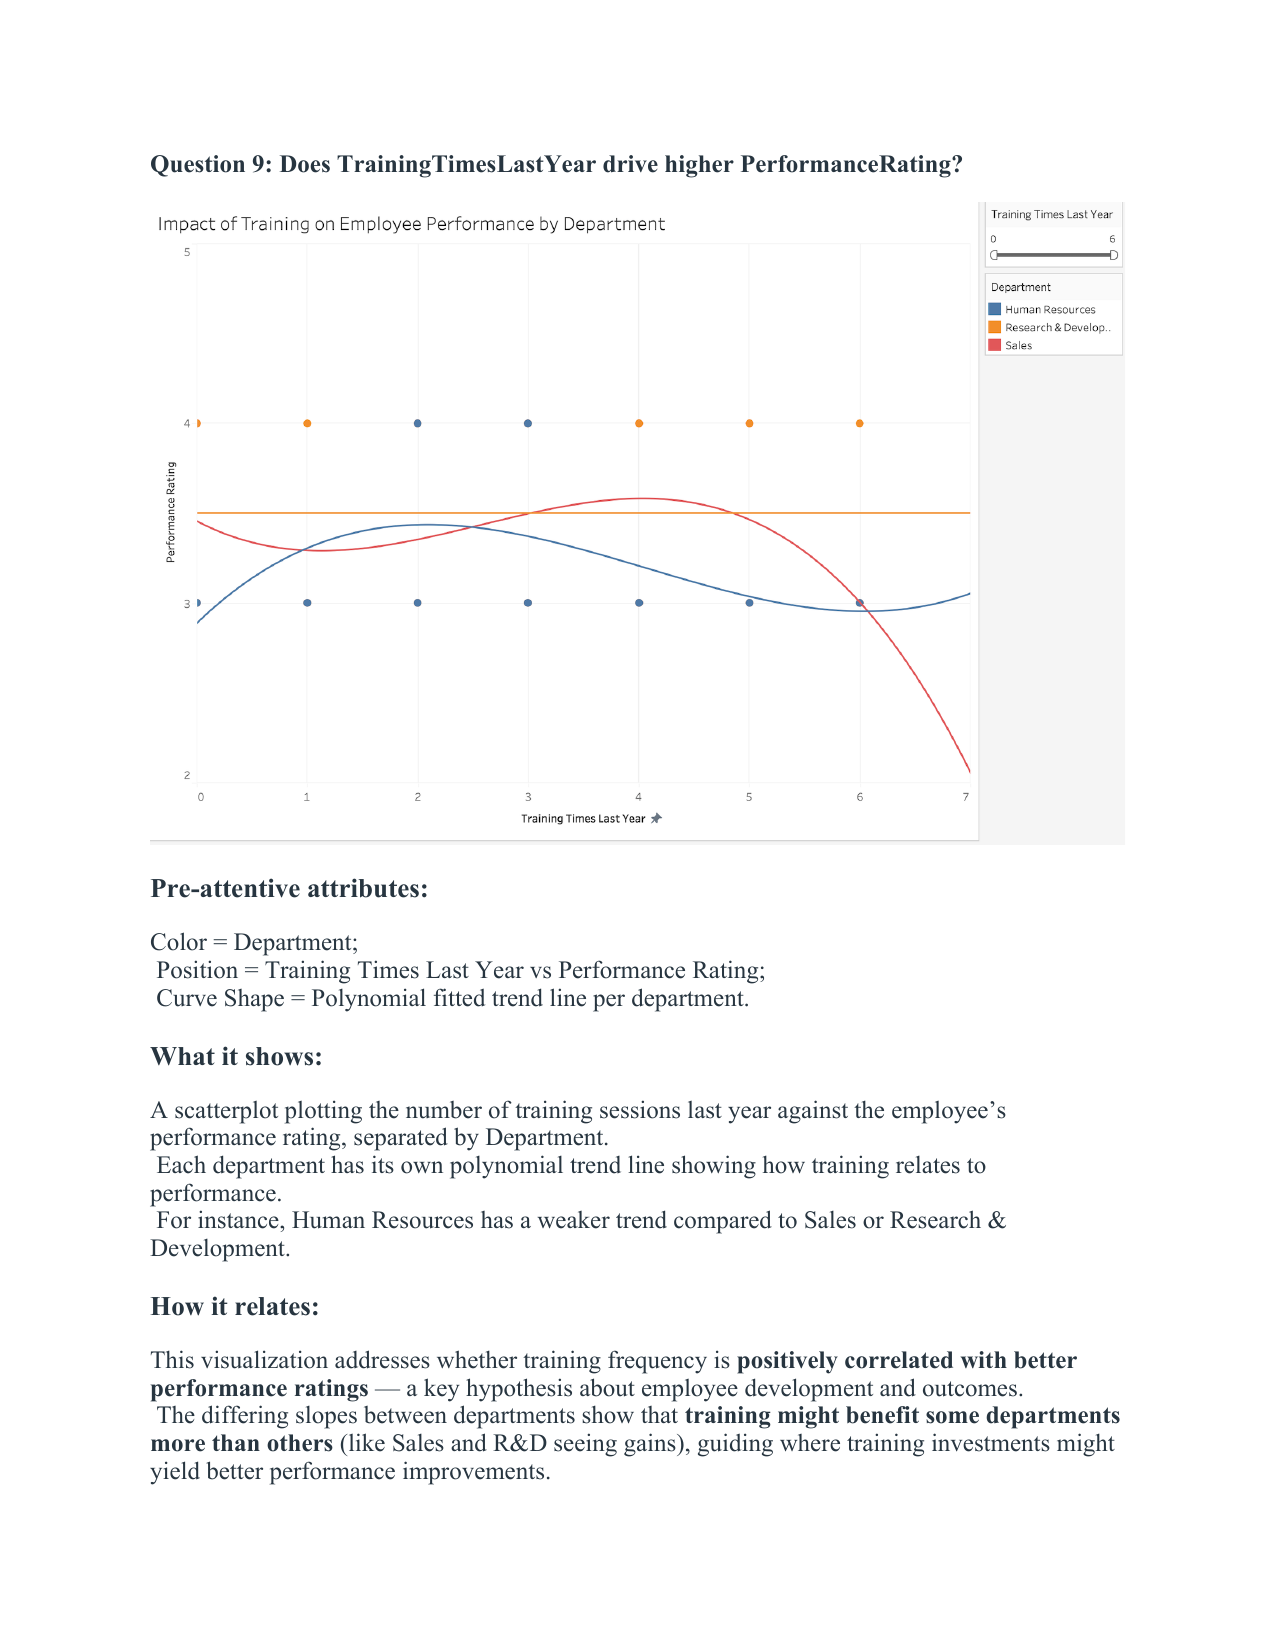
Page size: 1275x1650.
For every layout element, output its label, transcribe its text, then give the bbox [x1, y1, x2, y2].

text Color = Department; Position = Training Times Last Year vs Performance Rating; Curve Shape = Polynomial fitted trend line per department. [150, 928, 1125, 1012]
subtitle Pre-attentive attributes: [150, 873, 1125, 903]
text This visualization addresses whether training frequency is positively correlated with better performance ratings — a key hypothesis about employee development and outcomes. The differing slopes between departments show that training might benefit some departments more than others (like Sales and R&D seeing gains), guiding where training investments might yield better performance improvements. [150, 1346, 1125, 1485]
picture [150, 202, 1125, 845]
subtitle What it shows: [150, 1041, 1125, 1071]
subtitle How it relates: [150, 1291, 1125, 1321]
text Question 9: Does TrainingTimesLastYear drive higher PerformanceRating? [150, 150, 1125, 178]
text A scatterplot plotting the number of training sessions last year against the employee’s performance rating, separated by Department. Each department has its own polynomial trend line showing how training relates to performance. For instance, Human Resources has a weaker trend compared to Sales or Research & Development. [150, 1096, 1125, 1262]
